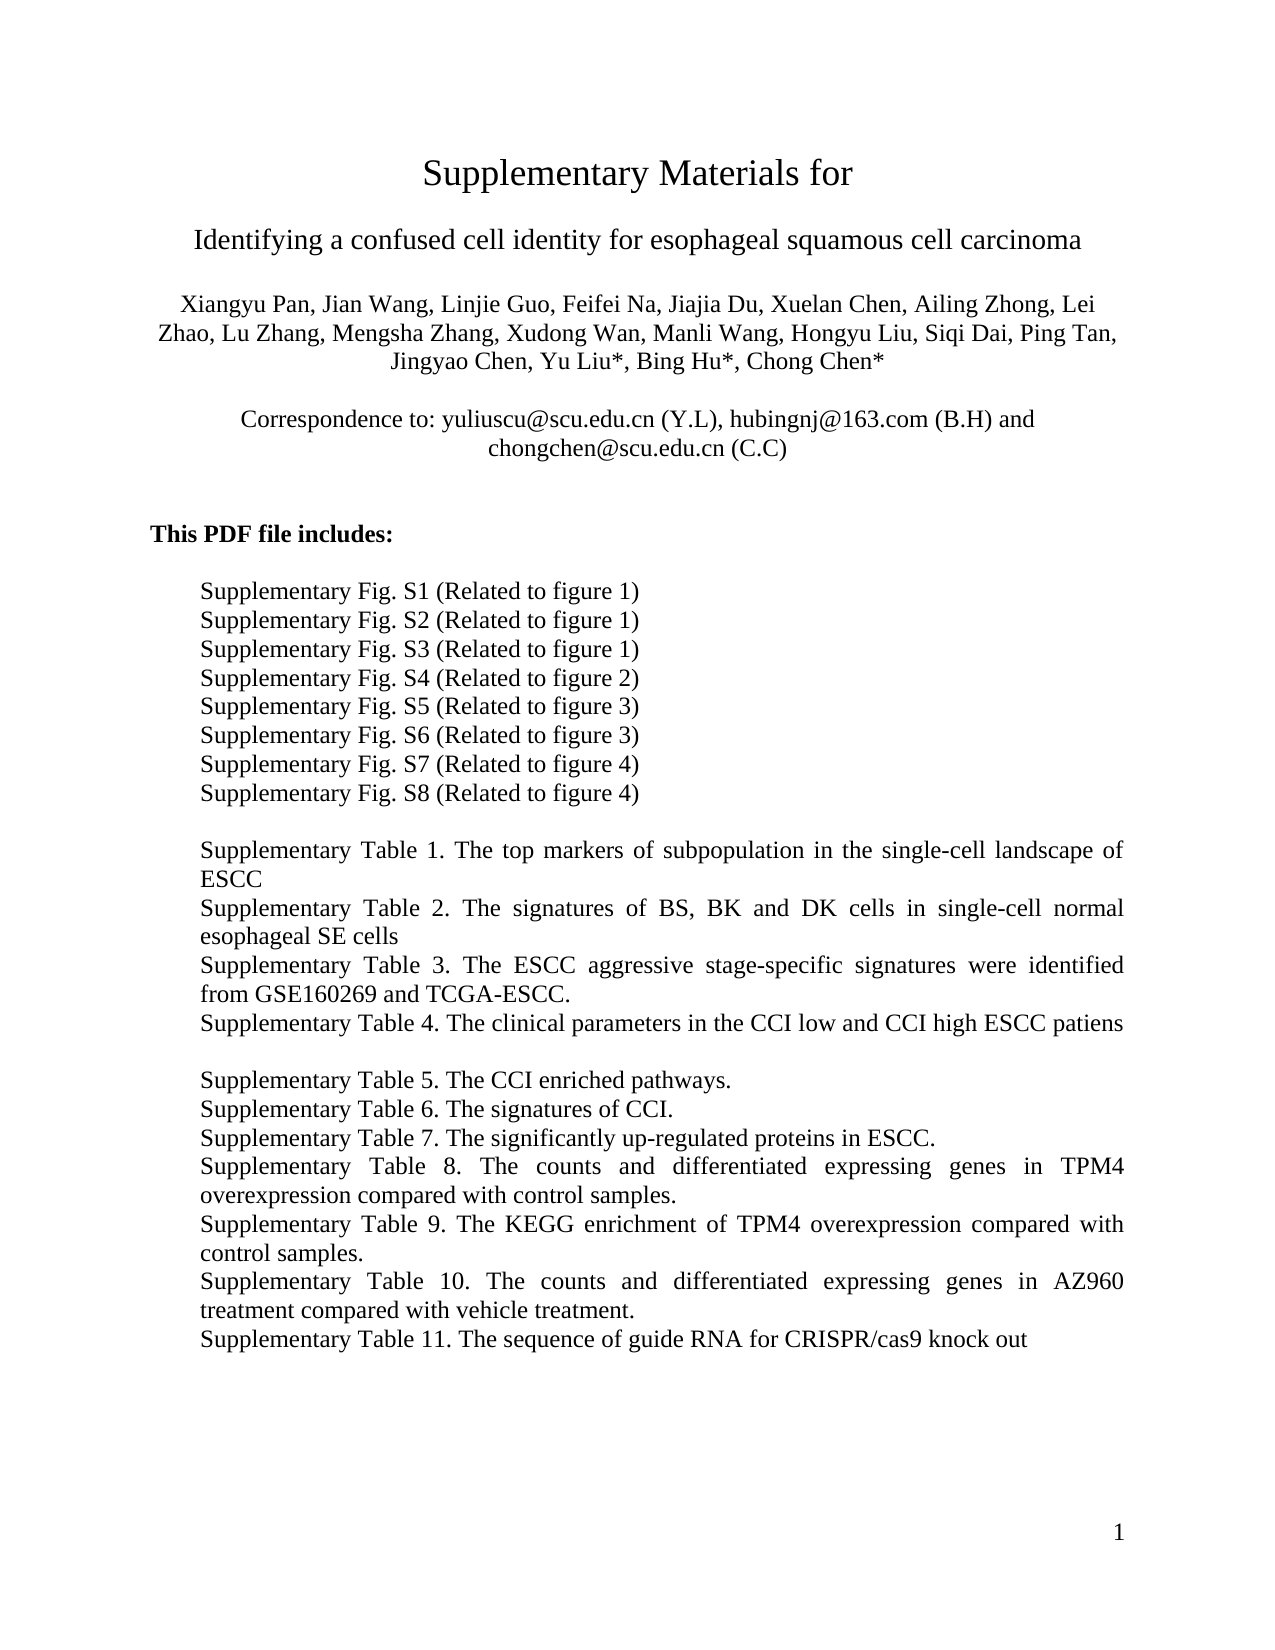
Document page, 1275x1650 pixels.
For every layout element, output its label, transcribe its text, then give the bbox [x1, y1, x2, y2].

text Supplementary Table 7. The significantly up-regulated proteins in ESCC. [200, 1123, 1125, 1151]
text Supplementary Fig. S6 (Related to figure 3) [200, 720, 1125, 749]
text Supplementary Table 2. The signatures of BS, BK and DK cells in single-cell normal esophageal SE cells [200, 893, 1125, 950]
text Xiangyu Pan, Jian Wang, Linjie Guo, Feifei Na, Jiajia Du, Xuelan Chen, Ailing Zhong, Lei Zhao, Lu Zhang, Mengsha Zhang, Xudong Wan, Manli Wang, Hongyu Liu, Siqi Dai, Ping Tan, Jingyao Chen, Yu Liu*, Bing Hu*, Chong Chen* [150, 289, 1125, 375]
text Supplementary Table 6. The signatures of CCI. [200, 1094, 1125, 1123]
text Supplementary Table 8. The counts and differentiated expressing genes in TPM4 overexpression compared with control samples. [200, 1151, 1125, 1209]
text Supplementary Table 11. The sequence of guide RNA for CRISPR/cas9 knock out [200, 1324, 1125, 1353]
text This PDF file includes: [150, 519, 1125, 548]
text Supplementary Fig. S1 (Related to figure 1) [200, 576, 1125, 605]
text Supplementary Fig. S3 (Related to figure 1) [200, 634, 1125, 663]
text Supplementary Materials for [150, 150, 1125, 193]
text Supplementary Table 10. The counts and differentiated expressing genes in AZ960 treatment compared with vehicle treatment. [200, 1266, 1125, 1324]
text Supplementary Fig. S4 (Related to figure 2) [200, 663, 1125, 691]
text Supplementary Fig. S7 (Related to figure 4) [200, 749, 1125, 778]
text Correspondence to: yuliuscu@scu.edu.cn (Y.L), hubingnj@163.com (B.H) and chongchen@scu.edu.cn (C.C) [150, 404, 1125, 461]
text Supplementary Fig. S5 (Related to figure 3) [200, 691, 1125, 720]
text Supplementary Table 4. The clinical parameters in the CCI low and CCI high ESCC patiens [200, 1008, 1125, 1065]
text Supplementary Table 5. The CCI enriched pathways. [200, 1065, 1125, 1094]
text Supplementary Fig. S8 (Related to figure 4) [200, 778, 1125, 806]
text Supplementary Table 9. The KEGG enrichment of TPM4 overexpression compared with control samples. [200, 1209, 1125, 1266]
text Identifying a confused cell identity for esophageal squamous cell carcinoma [150, 222, 1125, 255]
text Supplementary Table 3. The ESCC aggressive stage-specific signatures were identified from GSE160269 and TCGA-ESCC. [200, 950, 1125, 1008]
text Supplementary Table 1. The top markers of subpopulation in the single-cell landscape of ESCC [200, 835, 1125, 893]
text Supplementary Fig. S2 (Related to figure 1) [200, 605, 1125, 634]
